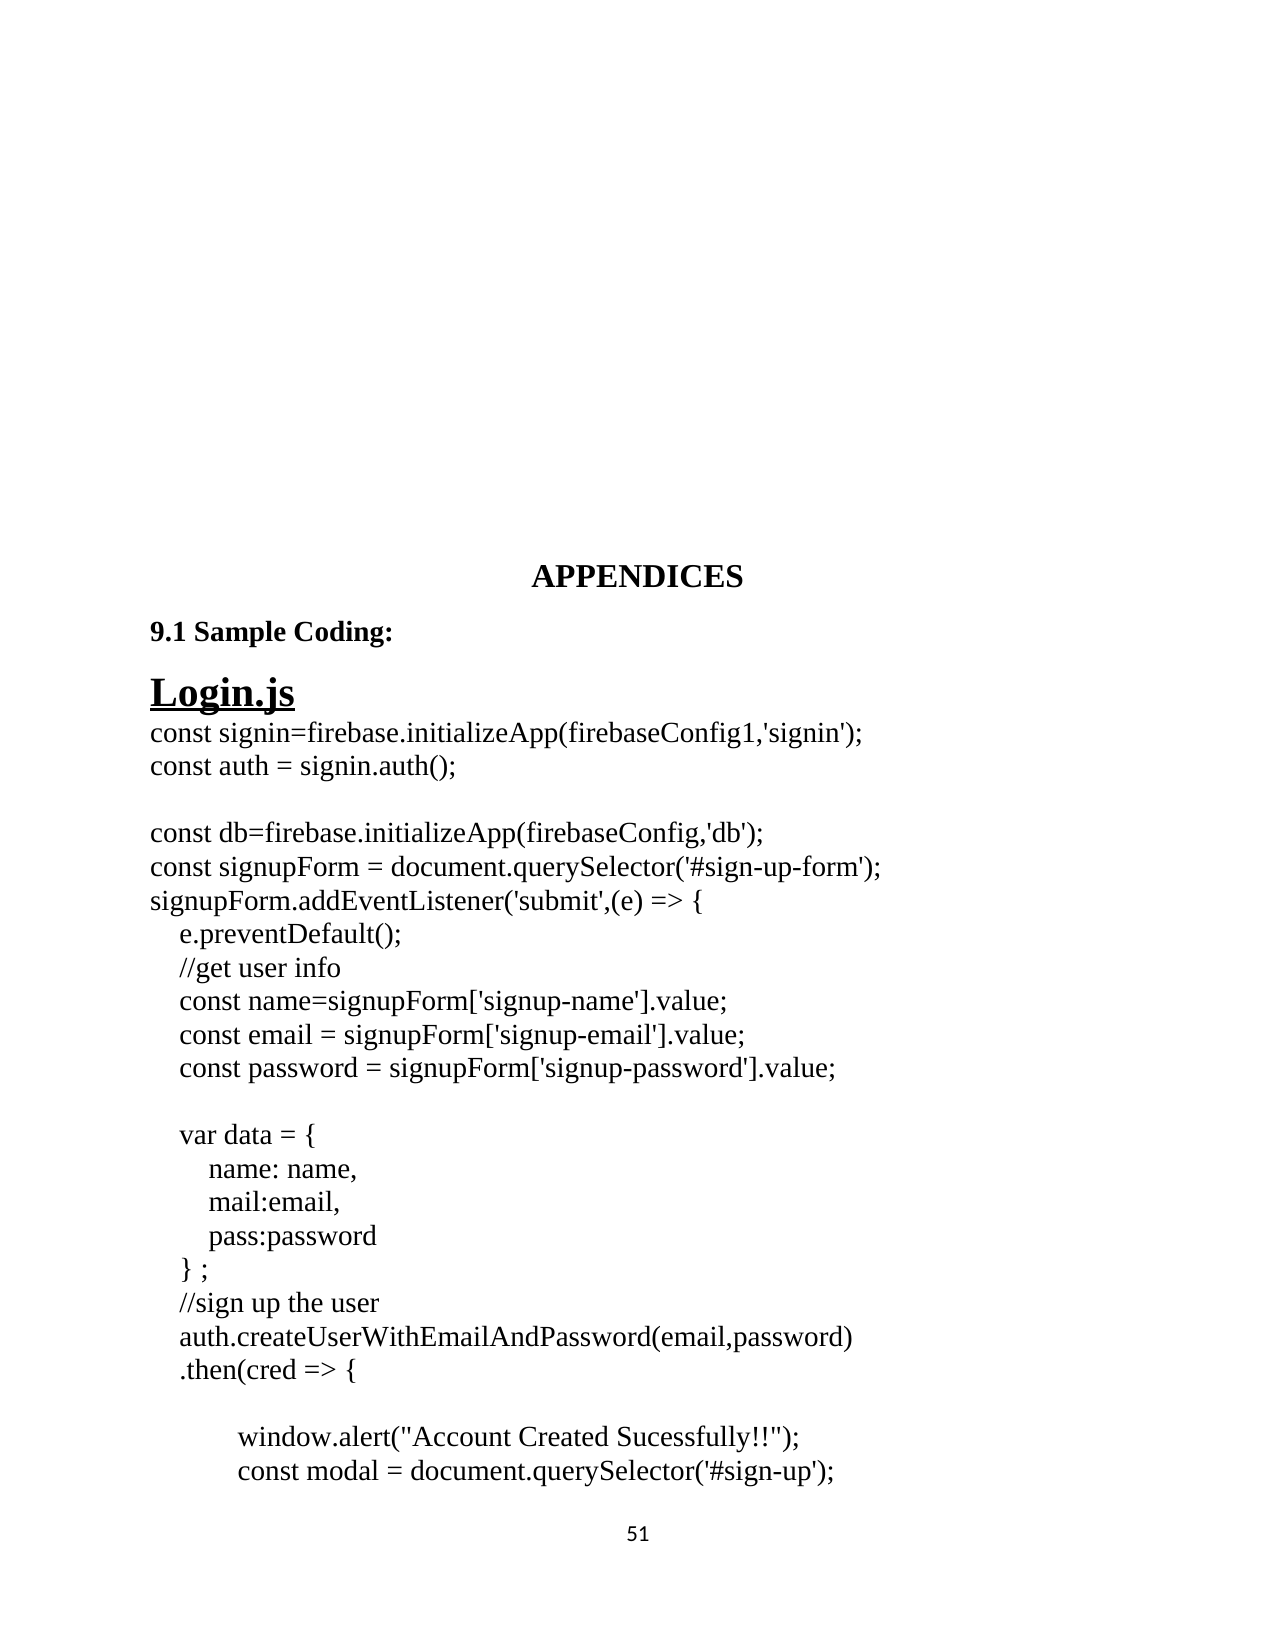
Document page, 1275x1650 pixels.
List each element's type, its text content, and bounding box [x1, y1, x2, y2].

text signupForm.addEventListener('submit',(e) => { [150, 883, 1125, 916]
text pass:password [150, 1218, 1125, 1252]
text //sign up the user [150, 1285, 1125, 1319]
text mail:email, [150, 1184, 1125, 1218]
text e.preventDefault(); [150, 916, 1125, 950]
text const signin=firebase.initializeApp(firebaseConfig1,'signin'); [150, 715, 1125, 748]
text window.alert("Account Created Sucessfully!!"); [150, 1419, 1125, 1453]
text const modal = document.querySelector('#sign-up'); [150, 1453, 1125, 1486]
text 9.1 Sample Coding: [150, 614, 1125, 648]
text //get user info [150, 950, 1125, 983]
text const name=signupForm['signup-name'].value; [150, 983, 1125, 1017]
text const db=firebase.initializeApp(firebaseConfig,'db'); [150, 816, 1125, 849]
text var data = { [150, 1117, 1125, 1151]
text APPENDICES [150, 556, 1125, 594]
text const email = signupForm['signup-email'].value; [150, 1017, 1125, 1050]
text const signupForm = document.querySelector('#sign-up-form'); [150, 849, 1125, 883]
text name: name, [150, 1151, 1125, 1184]
text const auth = signin.auth(); [150, 748, 1125, 782]
text .then(cred => { [150, 1352, 1125, 1386]
text auth.createUserWithEmailAndPassword(email,password) [150, 1319, 1125, 1352]
text Login.js [150, 667, 1125, 715]
text } ; [150, 1252, 1125, 1285]
text const password = signupForm['signup-password'].value; [150, 1050, 1125, 1084]
